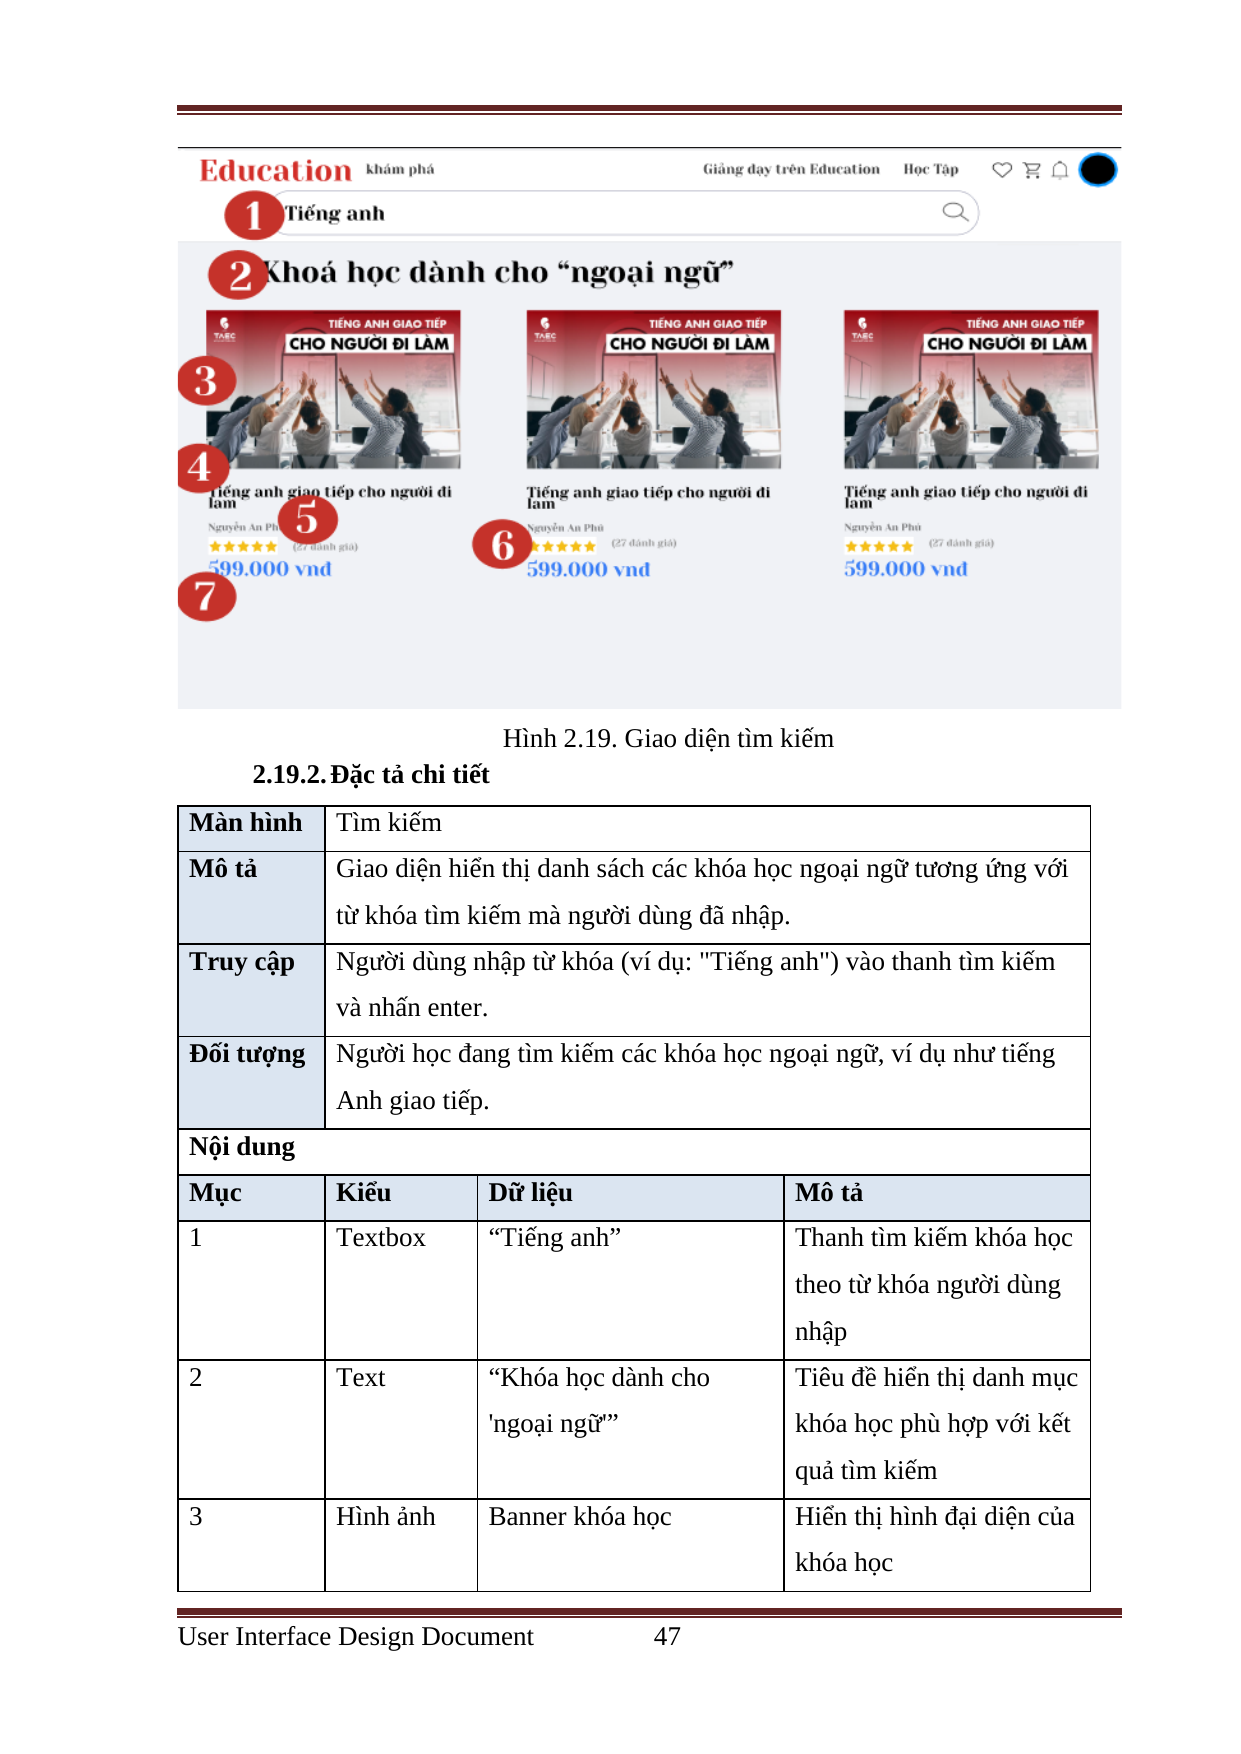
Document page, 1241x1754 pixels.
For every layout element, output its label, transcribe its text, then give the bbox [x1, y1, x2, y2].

table_cell Kiểu [326, 1176, 477, 1220]
picture [177, 147, 1122, 709]
table_cell Người dùng nhập từ khóa (ví dụ: "Tiếng anh") vào thanh tìm kiếm và nhấn enter. [326, 945, 1090, 1036]
table_cell Textbox [326, 1222, 477, 1359]
list Đặc tả chi tiết [252, 758, 1122, 789]
table_cell Mục [179, 1176, 324, 1220]
table_cell Mô tả [785, 1176, 1090, 1220]
table_cell Tiêu đề hiển thị danh mục khóa học phù hợp với kết quả tìm kiếm [785, 1361, 1090, 1498]
table_cell Text [326, 1361, 477, 1498]
table_cell Truy cập [179, 945, 324, 1036]
table_cell “Khóa học dành cho 'ngoại ngữ'” [478, 1361, 783, 1498]
table_cell Hình ảnh [326, 1500, 477, 1591]
table_cell 1 [179, 1222, 324, 1359]
table_cell Thanh tìm kiếm khóa học theo từ khóa người dùng nhập [785, 1222, 1090, 1359]
table_cell Mô tả [179, 852, 324, 943]
table_cell 3 [179, 1500, 324, 1591]
table_cell Giao diện hiển thị danh sách các khóa học ngoại ngữ tương ứng với từ khóa tìm kiếm mà người dùng đã nhập. [326, 852, 1090, 943]
table_cell Nội dung [179, 1130, 1090, 1174]
table_header Tìm kiếm [326, 807, 1090, 851]
table_cell Dữ liệu [478, 1176, 783, 1220]
list Hình 2.19. Giao diện tìm kiếm [215, 723, 1122, 754]
table_header Màn hình [179, 807, 324, 851]
table_cell Người học đang tìm kiếm các khóa học ngoại ngữ, ví dụ như tiếng Anh giao tiếp. [326, 1037, 1090, 1128]
table_cell 2 [179, 1361, 324, 1498]
table_cell Banner khóa học [478, 1500, 783, 1591]
table_cell Đối tượng [179, 1037, 324, 1128]
table_cell “Tiếng anh” [478, 1222, 783, 1359]
table_cell Hiển thị hình đại diện của khóa học [785, 1500, 1090, 1591]
